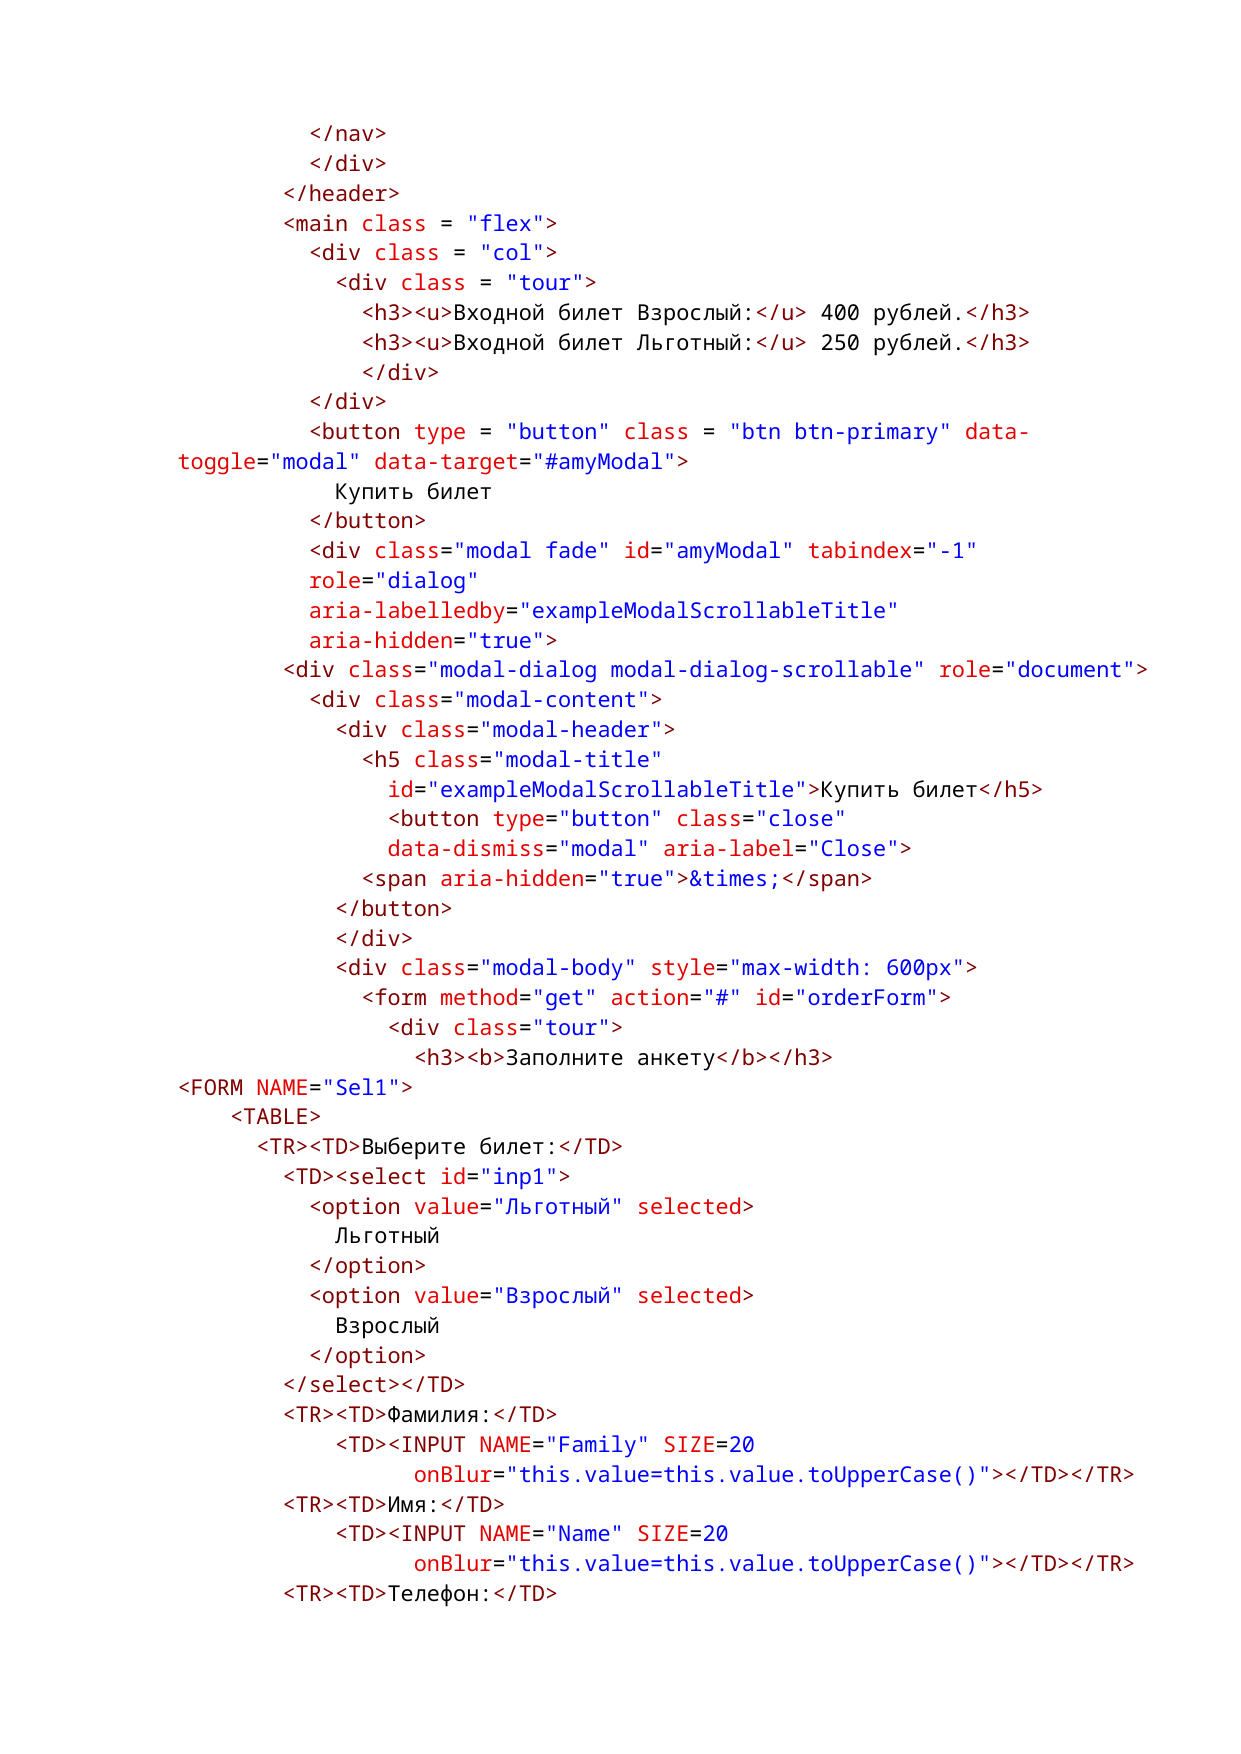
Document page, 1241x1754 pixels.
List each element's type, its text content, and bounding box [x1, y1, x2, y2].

text </div> [177, 922, 1152, 952]
text <span aria-hidden="true">&times;</span> [177, 863, 1152, 893]
text Льготный [177, 1220, 1152, 1250]
text <div class="modal-body" style="max-width: 600px"> [177, 952, 1152, 982]
text </nav> [177, 118, 1152, 148]
text <TR><TD>Телефон:</TD> [177, 1578, 1152, 1608]
text <div class="modal fade" id="amyModal" tabindex="-1" [177, 535, 1152, 565]
text <option value="Льготный" selected> [177, 1191, 1152, 1220]
text </option> [177, 1250, 1152, 1280]
text <div class="modal-content"> [177, 684, 1152, 714]
text role="dialog" [177, 565, 1152, 595]
text </button> [177, 893, 1152, 922]
text <div class="modal-header"> [177, 714, 1152, 744]
text <h5 class="modal-title" [177, 744, 1152, 773]
text <TD><INPUT NAME="Name" SIZE=20 [177, 1518, 1152, 1548]
text <main class = "flex"> [177, 207, 1152, 237]
text <option value="Взрослый" selected> [177, 1280, 1152, 1310]
text </header> [177, 178, 1152, 207]
text <TR><TD>Выберите билет:</TD> [177, 1131, 1152, 1161]
text aria-labelledby="exampleModalScrollableTitle" [177, 595, 1152, 624]
text <TD><INPUT NAME="Family" SIZE=20 [177, 1429, 1152, 1459]
text <TR><TD>Имя:</TD> [177, 1488, 1152, 1518]
text <TD><select id="inp1"> [177, 1161, 1152, 1191]
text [177, 1459, 1152, 1488]
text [177, 1548, 1152, 1578]
text <TABLE> [177, 1101, 1152, 1131]
text <form method="get" action="#" id="orderForm"> [177, 982, 1152, 1012]
text <h3><b>Заполните анкету</b></h3> [177, 1042, 1152, 1071]
text <h3><u>Входной билет Льготный:</u> 250 рублей.</h3> [177, 327, 1152, 356]
text Взрослый [177, 1310, 1152, 1339]
text <div class="tour"> [177, 1012, 1152, 1042]
text <div class = "col"> [177, 237, 1152, 267]
text <h3><u>Входной билет Взрослый:</u> 400 рублей.</h3> [177, 297, 1152, 327]
text aria-hidden="true"> [177, 624, 1152, 654]
text Купить билет [177, 476, 1152, 505]
text <button type = "button" class = "btn btn-primary" data-toggle="modal" data-target="#amyModal"> [177, 416, 1152, 476]
text </select></TD> [177, 1369, 1152, 1399]
text data-dismiss="modal" aria-label="Close"> [177, 833, 1152, 863]
text </button> [177, 505, 1152, 535]
text <TR><TD>Фамилия:</TD> [177, 1399, 1152, 1429]
text <div class = "tour"> [177, 267, 1152, 297]
text </option> [177, 1339, 1152, 1369]
text <div class="modal-dialog modal-dialog-scrollable" role="document"> [177, 654, 1152, 684]
text <button type="button" class="close" [177, 803, 1152, 833]
text </div> [177, 386, 1152, 416]
text id="exampleModalScrollableTitle">Купить билет</h5> [177, 773, 1152, 803]
text <FORM NAME="Sel1"> [177, 1071, 1152, 1101]
text </div> [177, 356, 1152, 386]
text </div> [177, 148, 1152, 178]
